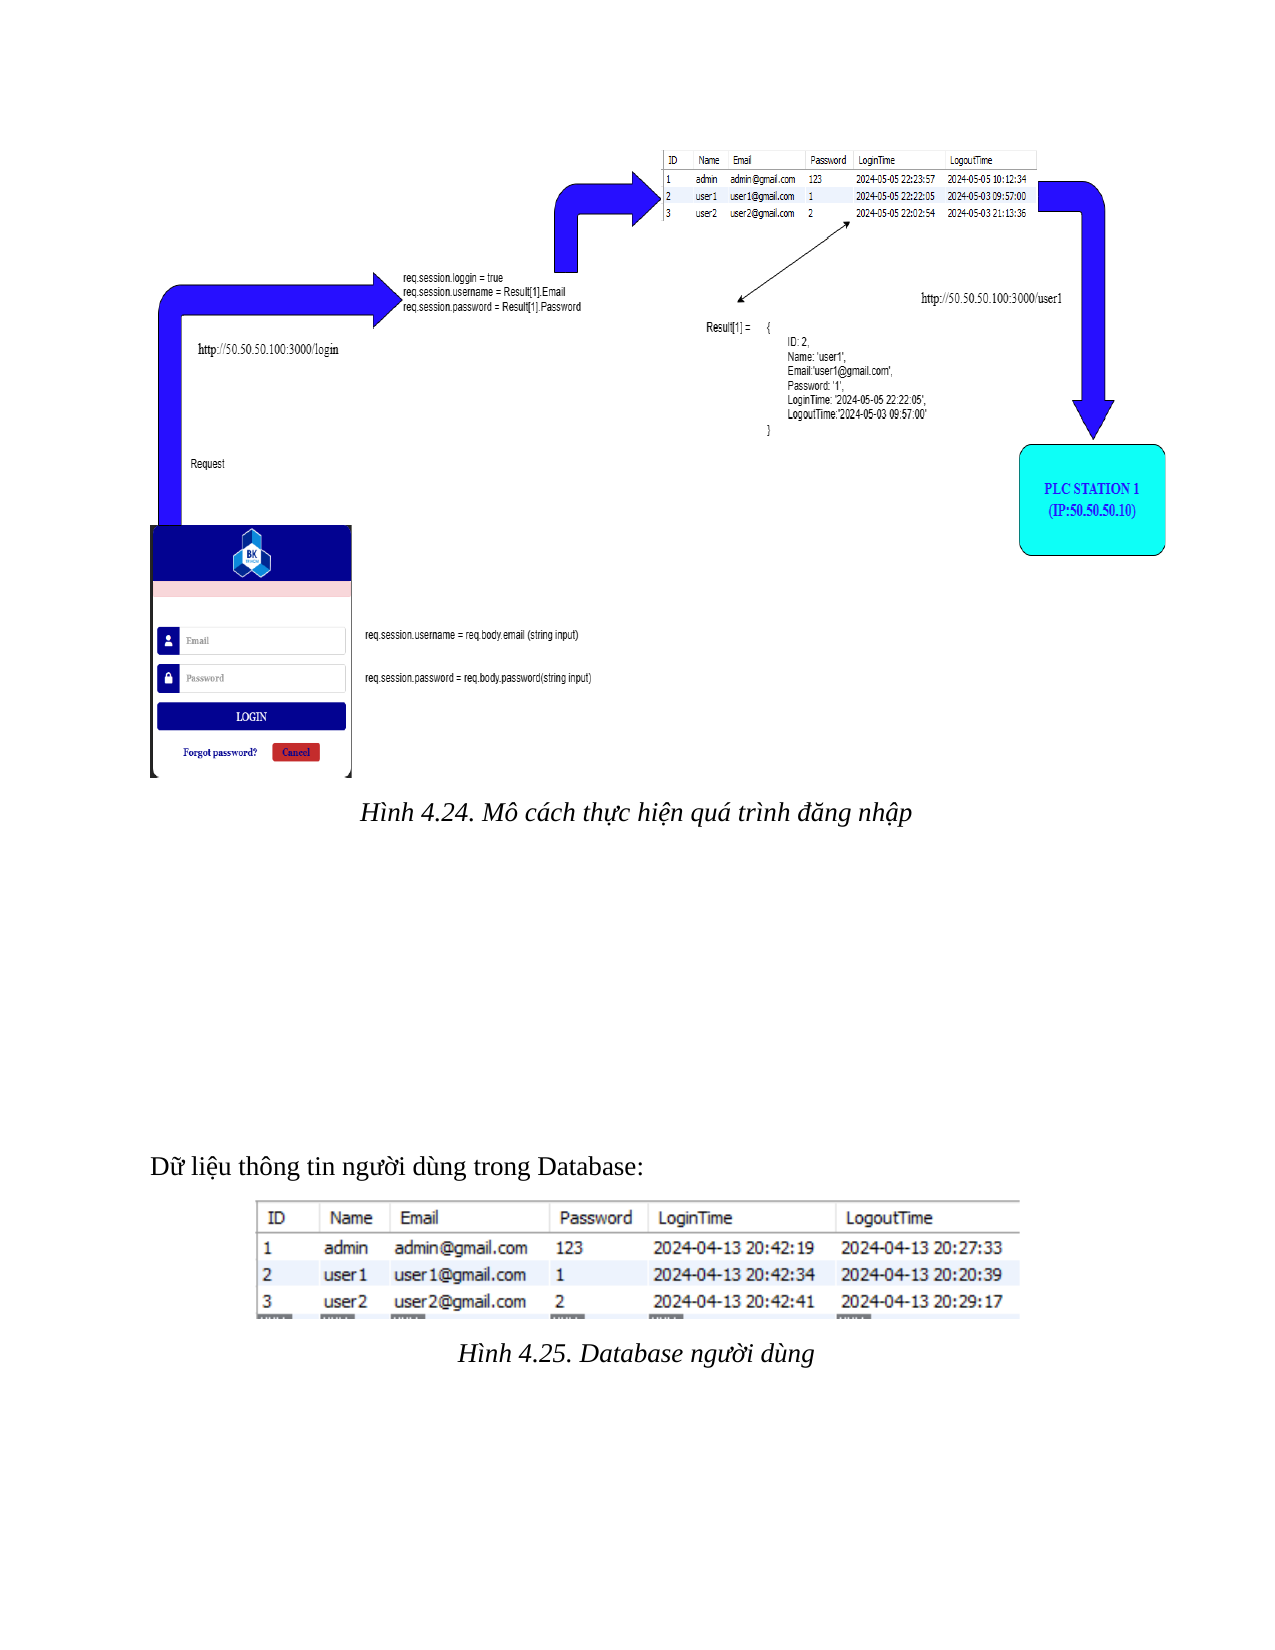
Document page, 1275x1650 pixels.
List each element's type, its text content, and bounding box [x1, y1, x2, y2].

text Dữ liệu thông tin người dùng trong Database: [150, 1150, 1125, 1181]
picture [150, 150, 1166, 778]
picture [255, 1200, 1020, 1319]
text Hình 4.24. Mô cách thực hiện quá trình đăng nhập [150, 796, 1125, 828]
text Hình 4.25. Database người dùng [150, 1337, 1125, 1369]
